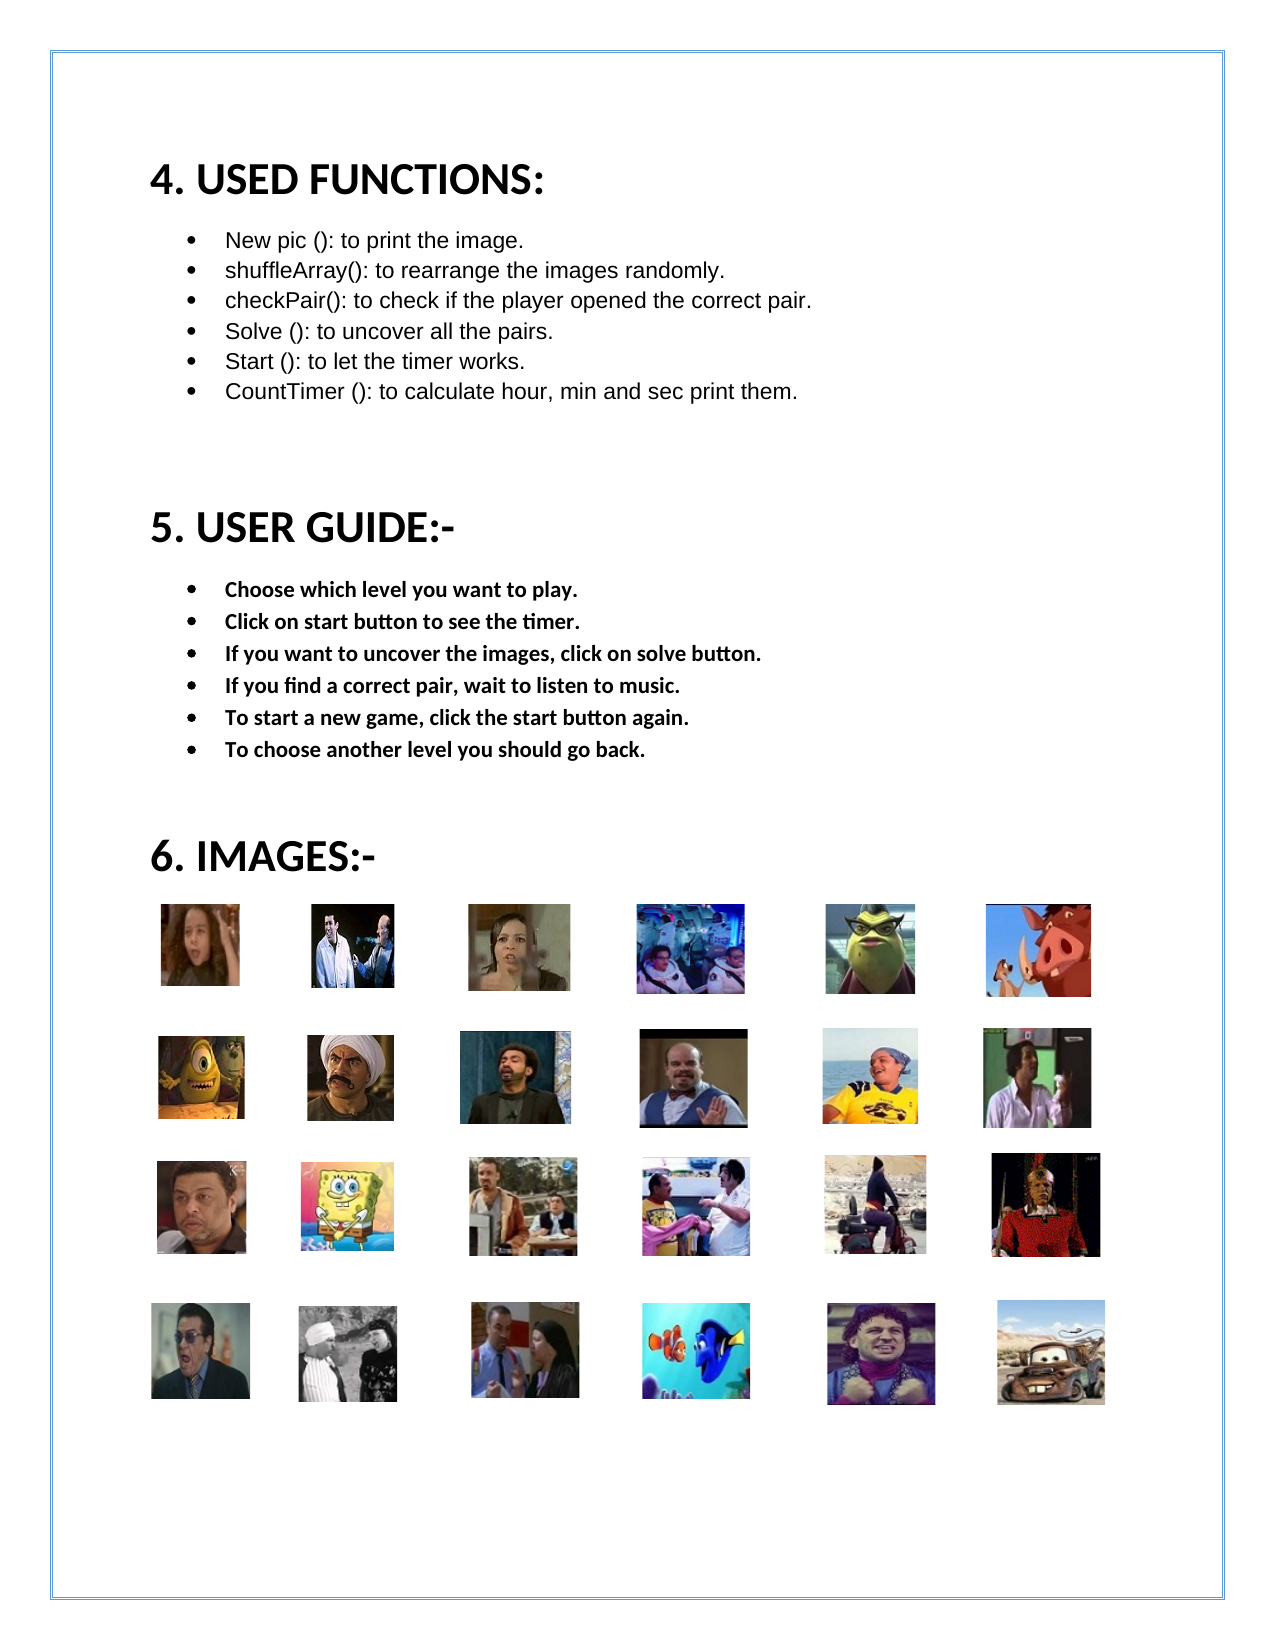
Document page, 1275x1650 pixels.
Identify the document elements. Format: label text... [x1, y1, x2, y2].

list checkPair(): to check if the player opened the correct pair. [187, 287, 1125, 314]
list If you find a correct pair, wait to listen to music. [187, 671, 1125, 699]
list To choose another level you should go back. [187, 736, 1125, 764]
list New pic (): to print the image. [187, 227, 1125, 253]
list If you want to uncover the images, click on solve button. [187, 639, 1125, 667]
picture [981, 1028, 1091, 1126]
picture [638, 1029, 747, 1126]
picture [826, 1303, 935, 1403]
picture [300, 1162, 394, 1249]
list Solve (): to uncover all the pairs. [187, 318, 1125, 344]
list shuffleArray(): to rearrange the images randomly. [187, 257, 1125, 283]
picture [310, 904, 394, 986]
picture [157, 1036, 244, 1118]
picture [150, 1303, 249, 1398]
picture [458, 1031, 571, 1122]
list CountTimer (): to calculate hour, min and sec print them. [187, 378, 1125, 404]
picture [824, 904, 915, 992]
picture [467, 1157, 577, 1255]
text 4. USED FUNCTIONS: [150, 150, 1125, 206]
list Choose which level you want to play. [187, 575, 1125, 603]
text 5. USER GUIDE:- [150, 498, 1125, 554]
picture [306, 1035, 394, 1119]
picture [991, 1153, 1101, 1257]
picture [158, 904, 239, 983]
picture [640, 1157, 750, 1254]
picture [470, 1302, 579, 1396]
picture [821, 1028, 918, 1122]
picture [640, 1303, 750, 1397]
picture [467, 904, 570, 990]
text 6. IMAGES:- [150, 827, 1125, 883]
list Click on start button to see the timer. [187, 607, 1125, 635]
picture [635, 904, 744, 992]
picture [155, 1161, 246, 1253]
list To start a new game, click the start button again. [187, 703, 1125, 731]
picture [984, 904, 1091, 995]
list Start (): to let the timer works. [187, 348, 1125, 374]
picture [297, 1306, 398, 1399]
picture [995, 1300, 1105, 1404]
picture [823, 1155, 927, 1252]
